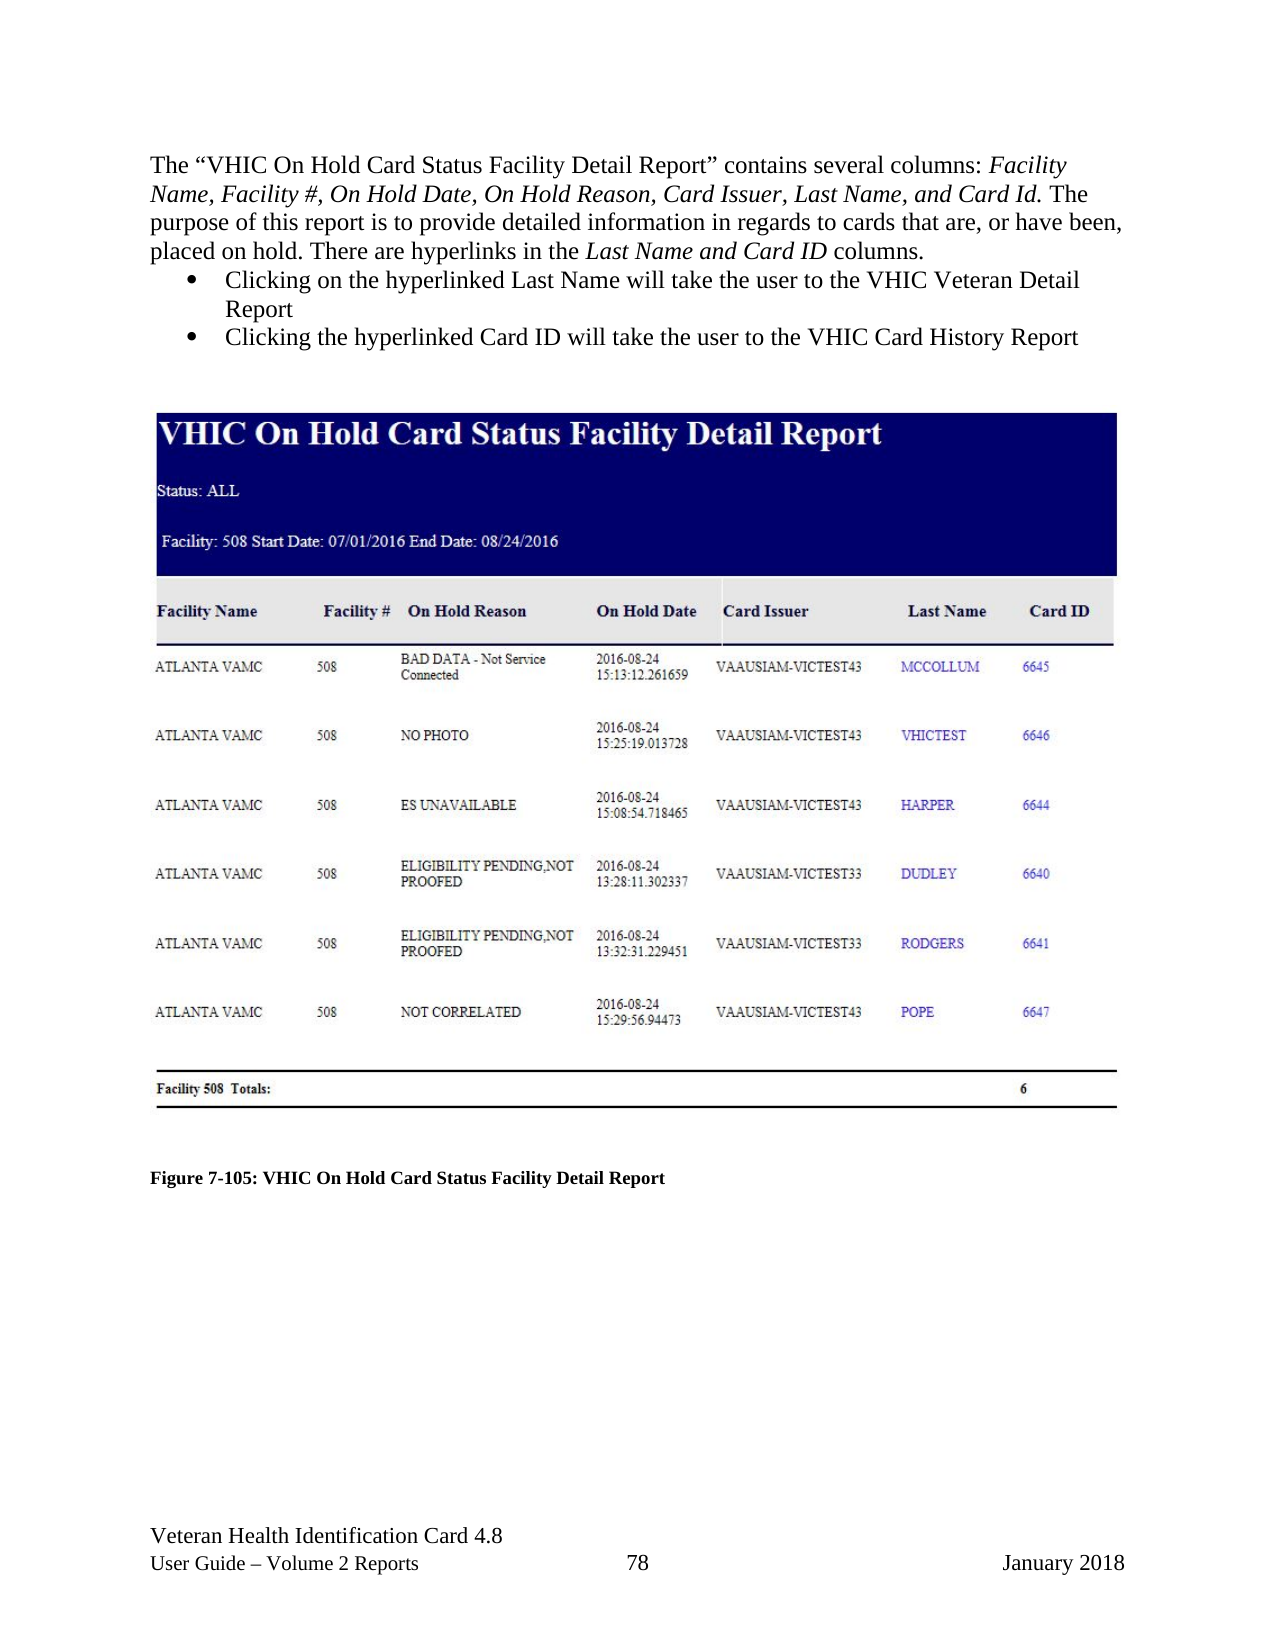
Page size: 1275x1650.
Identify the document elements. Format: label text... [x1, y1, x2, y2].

picture [150, 405, 1125, 1143]
list Clicking the hyperlinked Card ID will take the user to the VHIC Card History Report [187, 322, 1125, 351]
list Clicking on the hyperlinked Last Name will take the user to the VHIC Veteran Detail Report [187, 265, 1125, 322]
text The “VHIC On Hold Card Status Facility Detail Report” contains several columns: Facility Name, Facility #, On Hold Date, On Hold Reason, Card Issuer, Last Name, and Card Id. The purpose of this report is to provide detailed information in regards to cards that are, or have been, placed on hold. There are hyperlinks in the Last Name and Card ID columns. [150, 150, 1125, 265]
